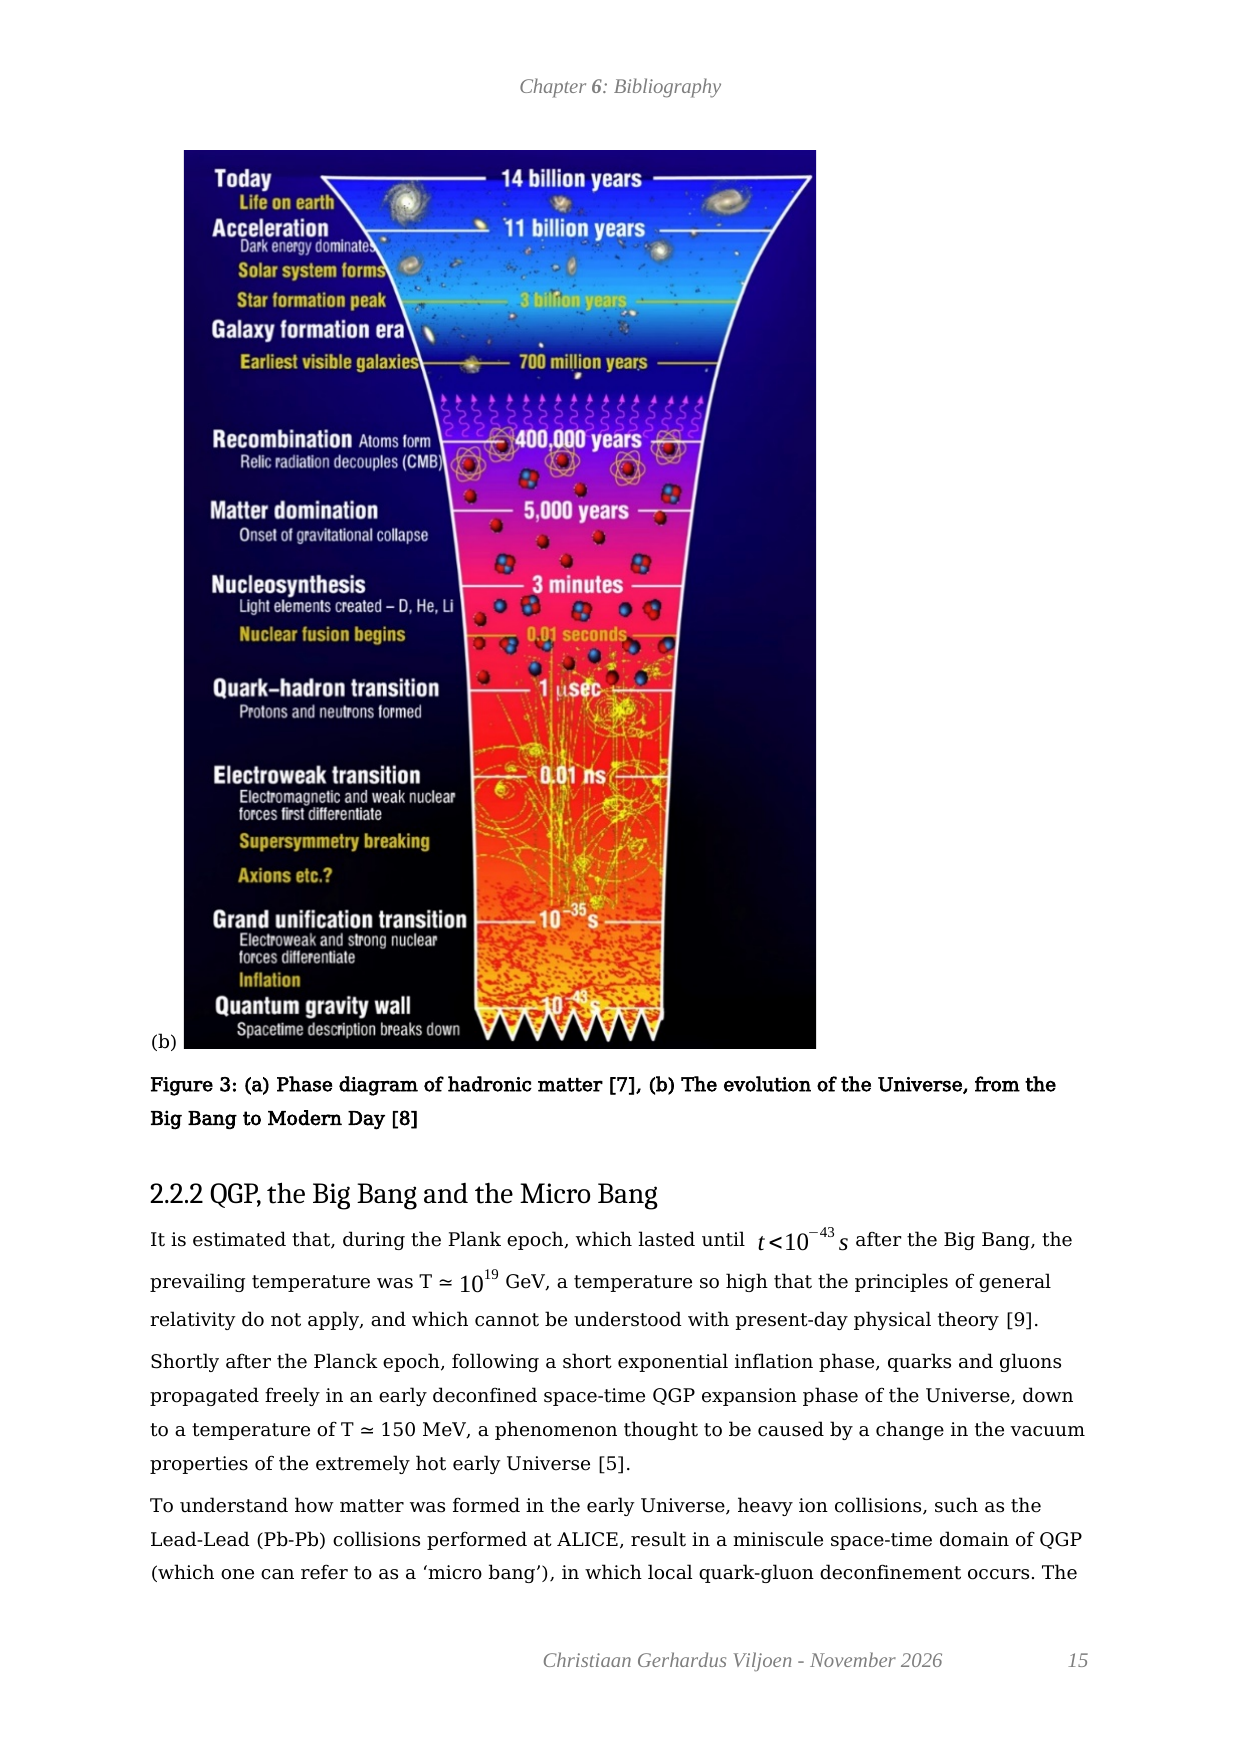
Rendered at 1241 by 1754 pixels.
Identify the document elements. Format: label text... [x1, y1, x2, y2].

subtitle QGP, the Big Bang and the Micro Bang [150, 1177, 1090, 1211]
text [150, 1493, 1090, 1583]
text It is estimated that, during the Plank epoch, which lasted until after the Big Bang, the prevailing temperature was T ≃ GeV, a temperature so high that the principles of general relativity do not apply, and which cannot be understood with present-day physical theory . [150, 1223, 1090, 1331]
picture [183, 150, 817, 1049]
text Shortly after the Planck epoch, following a short exponential inflation phase, quarks and gluons propagated freely in an early deconfined space-time QGP expansion phase of the Universe, down to a temperature of T ≃ 150 MeV, a phenomenon thought to be caused by a change in the vacuum properties of the extremely hot early Universe . [150, 1350, 1090, 1474]
text Figure 3: (a) Phase diagram of hadronic matter , (b) The evolution of the Universe, from the Big Bang to Modern Day [150, 1072, 1090, 1128]
